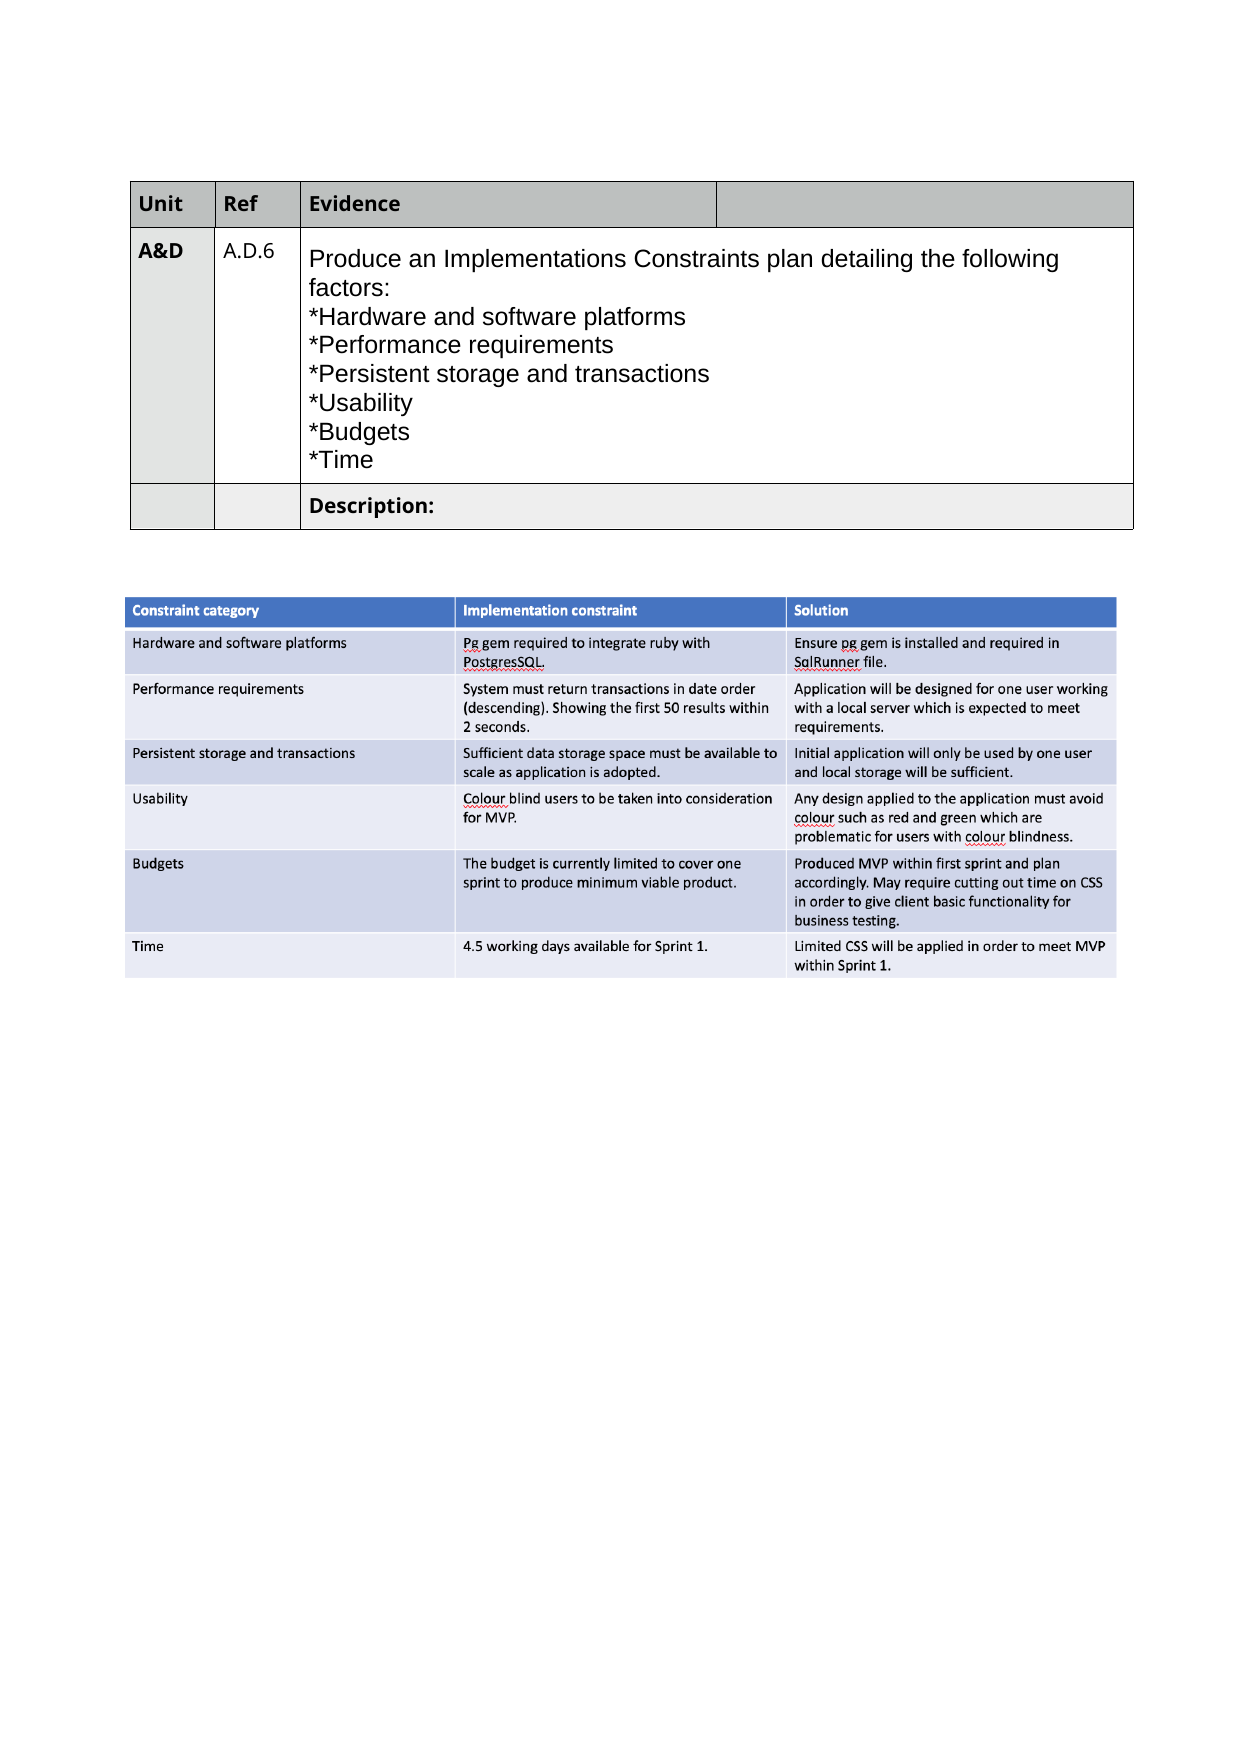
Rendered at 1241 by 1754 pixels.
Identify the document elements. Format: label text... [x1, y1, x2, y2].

table_cell Description: [301, 484, 1133, 528]
table_cell A.D.6 [215, 228, 300, 483]
table_header Evidence [301, 182, 716, 227]
table_cell [131, 484, 214, 528]
table_cell [215, 484, 300, 528]
picture [118, 591, 1123, 984]
table_cell Produce an Implementations Constraints plan detailing the following factors: *Hardware and software platforms *Performance requirements *Persistent storage and transactions *Usability *Budgets *Time [301, 228, 1133, 483]
table_header Unit [131, 182, 215, 227]
table_cell A&D [131, 228, 214, 483]
table_header [717, 182, 1133, 227]
table_header Ref [216, 182, 300, 227]
